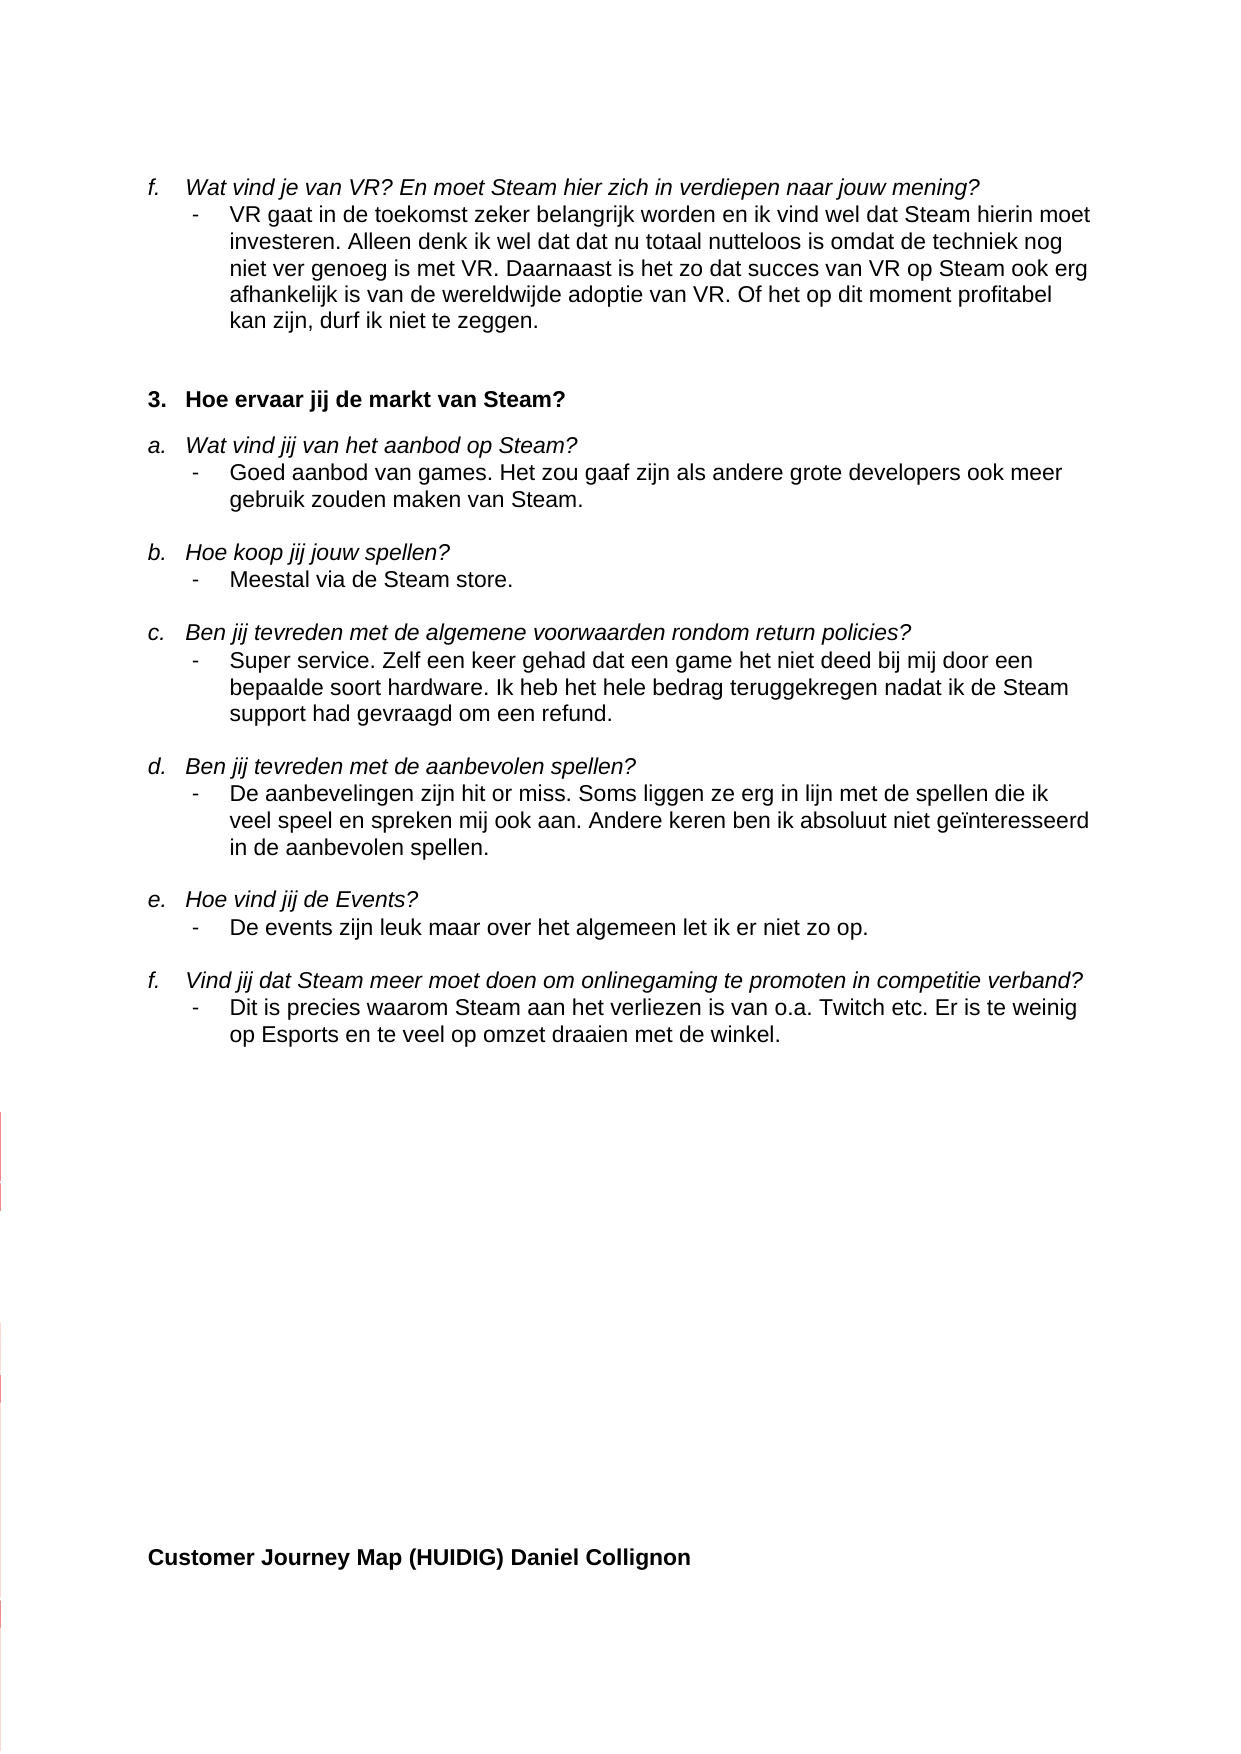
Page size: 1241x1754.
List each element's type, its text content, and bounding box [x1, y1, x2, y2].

list Goed aanbod van games. Het zou gaaf zijn als andere grote developers ook meer gebruik zouden maken van Steam. [192, 458, 1093, 512]
list VR gaat in de toekomst zeker belangrijk worden en ik vind wel dat Steam hierin moet investeren. Alleen denk ik wel dat dat nu totaal nutteloos is omdat de techniek nog niet ver genoeg is met VR. Daarnaast is het zo dat succes van VR op Steam ook erg afhankelijk is van de wereldwijde adoptie van VR. Of het op dit moment profitabel kan zijn, durf ik niet te zeggen. [192, 200, 1093, 334]
list De events zijn leuk maar over het algemeen let ik er niet zo op. [192, 913, 1093, 941]
list Hoe vind jij de Events? [148, 886, 1093, 913]
list Hoe koop jij jouw spellen? [148, 539, 1093, 565]
list Wat vind je van VR? En moet Steam hier zich in verdiepen naar jouw mening? [148, 174, 1093, 200]
list Super service. Zelf een keer gehad dat een game het niet deed bij mij door een bepaalde soort hardware. Ik heb het hele bedrag teruggekregen nadat ik de Steam support had gevraagd om een refund. [192, 646, 1093, 726]
list Vind jij dat Steam meer moet doen om onlinegaming te promoten in competitie verband? [148, 967, 1093, 993]
list Wat vind jij van het aanbod op Steam? [148, 432, 1093, 458]
list Ben jij tevreden met de aanbevolen spellen? [148, 753, 1093, 779]
list Ben jij tevreden met de algemene voorwaarden rondom return policies? [148, 619, 1093, 646]
list Hoe ervaar jij de markt van Steam? [148, 386, 1093, 413]
list Meestal via de Steam store. [192, 565, 1093, 593]
list De aanbevelingen zijn hit or miss. Soms liggen ze erg in lijn met de spellen die ik veel speel en spreken mij ook aan. Andere keren ben ik absoluut niet geïnteresseerd in de aanbevolen spellen. [192, 779, 1093, 860]
list Dit is precies waarom Steam aan het verliezen is van o.a. Twitch etc. Er is te weinig op Esports en te veel op omzet draaien met de winkel. [192, 993, 1093, 1048]
